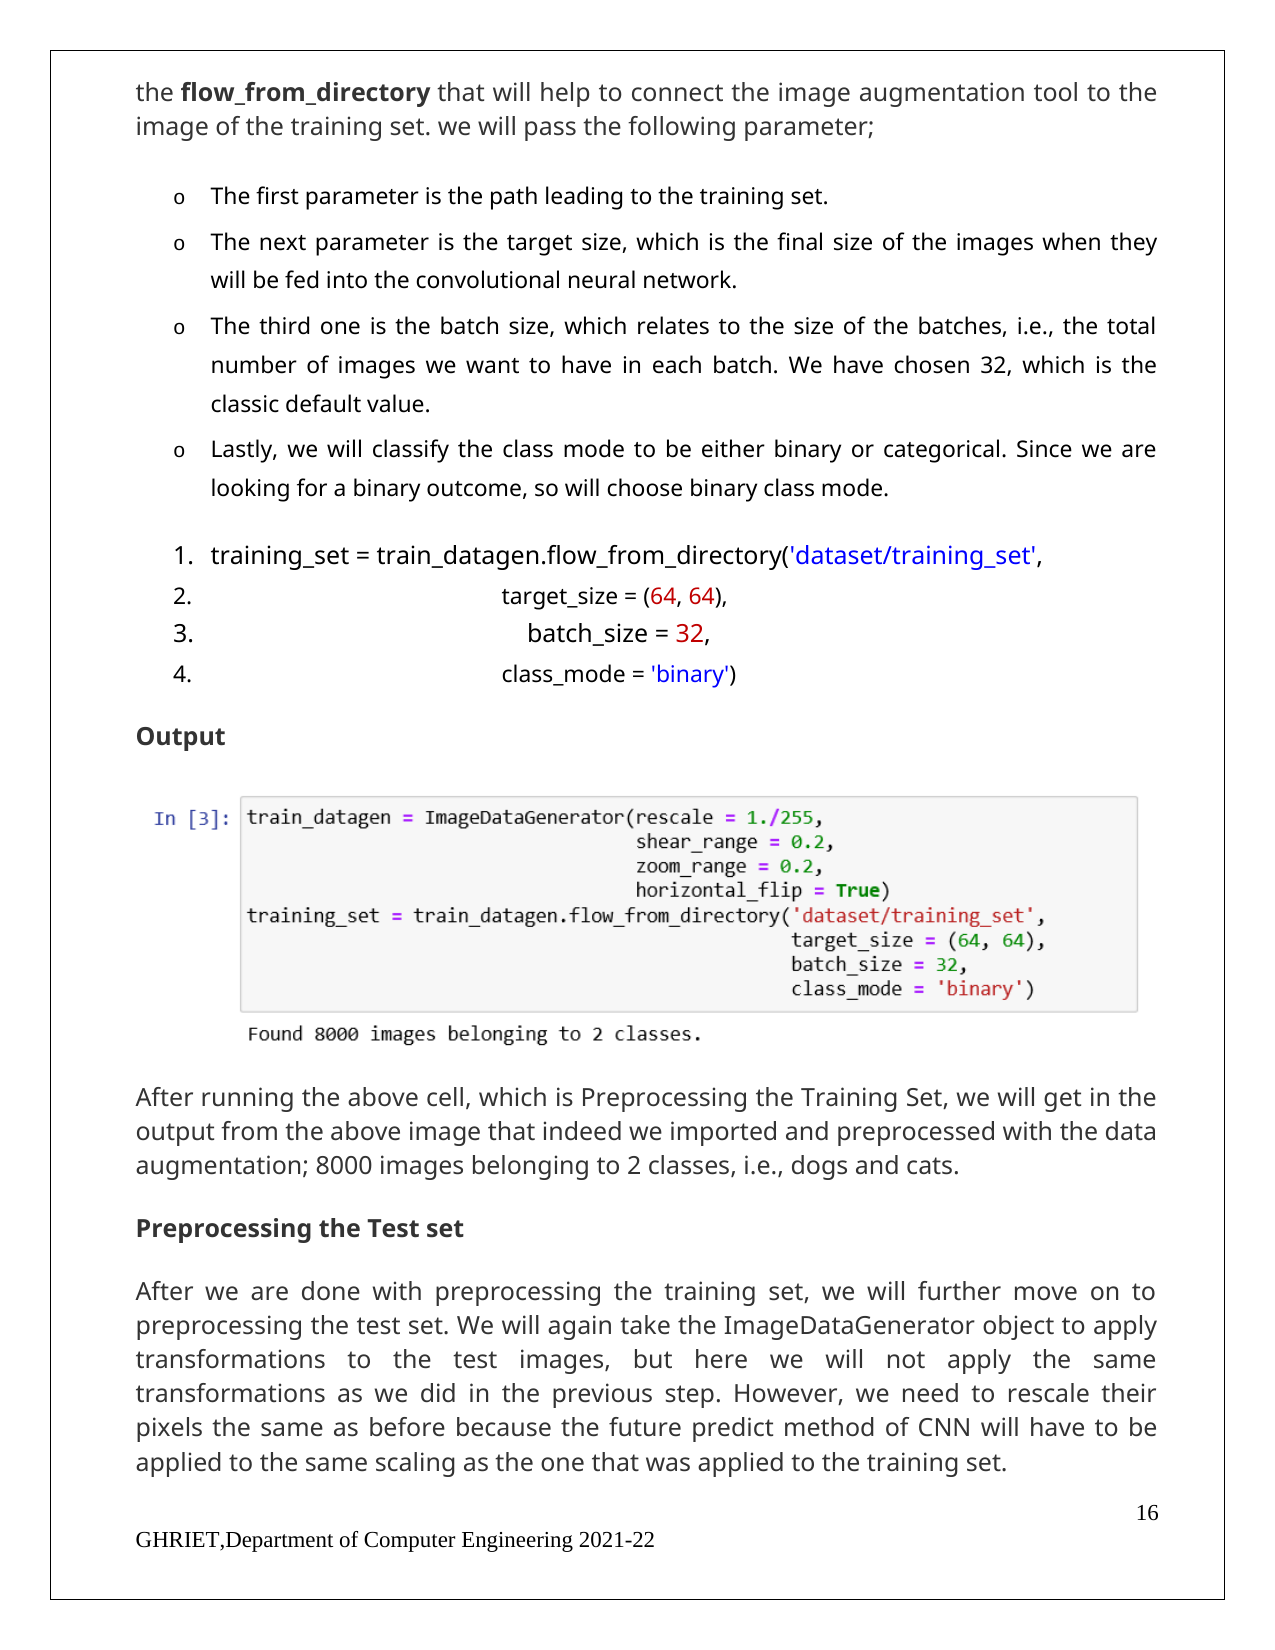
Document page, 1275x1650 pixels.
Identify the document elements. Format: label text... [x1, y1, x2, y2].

text Output [135, 718, 1158, 752]
list class_mode = 'binary') [173, 650, 1158, 689]
picture [135, 781, 1159, 1051]
list The third one is the batch size, which relates to the size of the batches, i.e., the total number of images we want to have in each batch. We have chosen 32, which is the classic default value. [173, 302, 1158, 419]
list batch_size = 32, [173, 611, 1158, 650]
list The first parameter is the path leading to the training set. [173, 172, 1158, 211]
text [135, 75, 1158, 143]
text Preprocessing the Test set [135, 1211, 1158, 1245]
text After we are done with preprocessing the training set, we will further move on to preprocessing the test set. We will again take the ImageDataGenerator object to apply transformations to the test images, but here we will not apply the same transformations as we did in the previous step. However, we need to rescale their pixels the same as before because the future predict method of CNN will have to be applied to the same scaling as the one that was applied to the training set. [135, 1274, 1158, 1478]
list training_set = train_datagen.flow_from_directory('dataset/training_set', [173, 533, 1158, 572]
list Lastly, we will classify the class mode to be either binary or categorical. Since we are looking for a binary outcome, so will choose binary class mode. [173, 425, 1158, 503]
list The next parameter is the target size, which is the final size of the images when they will be fed into the convolutional neural network. [173, 218, 1158, 296]
text After running the above cell, which is Preprocessing the Training Set, we will get in the output from the above image that indeed we imported and preprocessed with the data augmentation; 8000 images belonging to 2 classes, i.e., dogs and cats. [135, 1079, 1158, 1181]
list target_size = (64, 64), [173, 572, 1158, 611]
